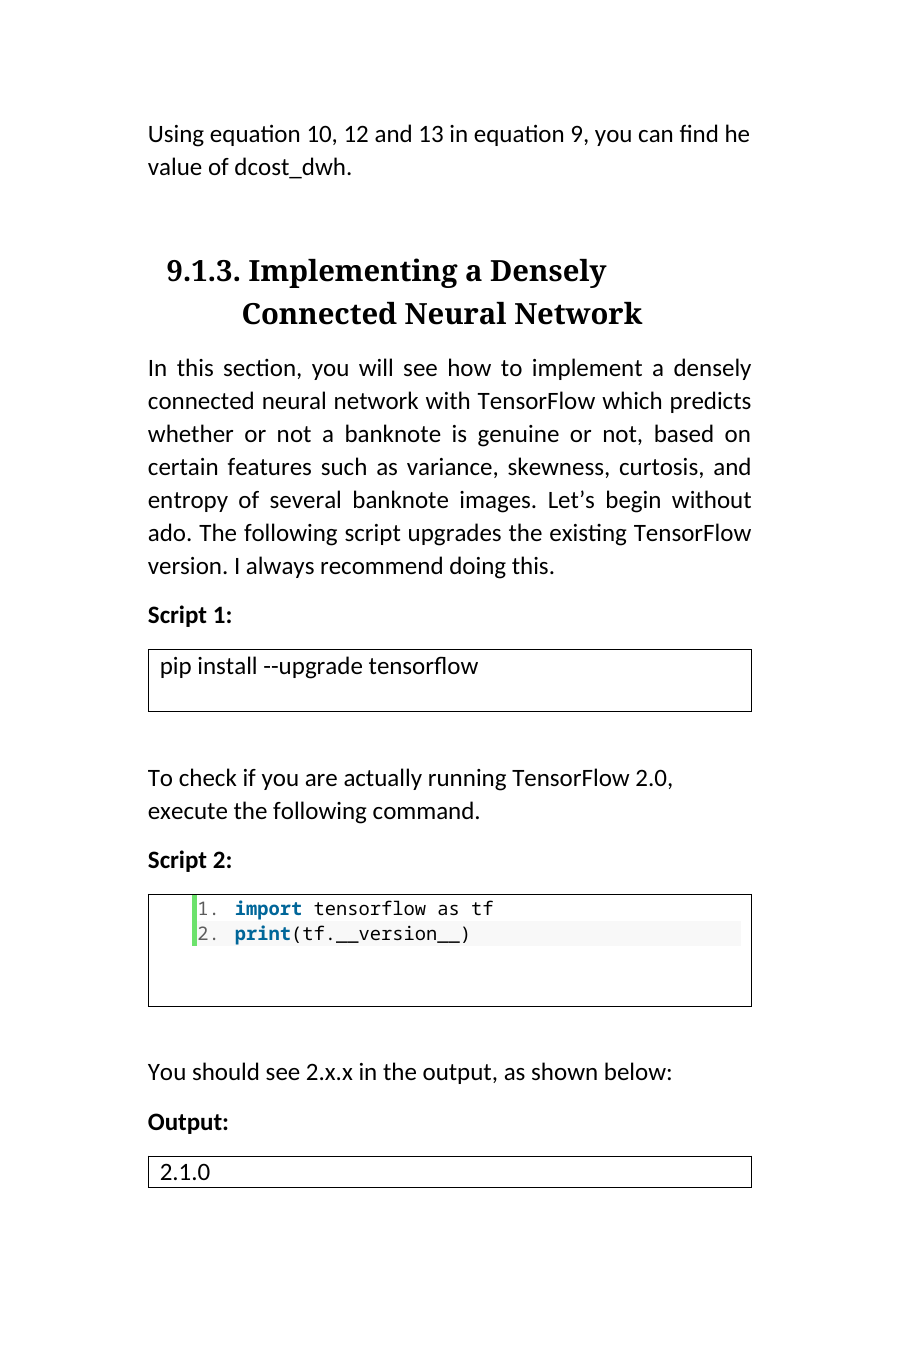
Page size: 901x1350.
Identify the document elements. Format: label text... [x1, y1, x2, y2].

text Output: [148, 1106, 752, 1136]
text In this section, you will see how to implement a densely connected neural network with TensorFlow which predicts whether or not a banknote is genuine or not, based on certain features such as variance, skewness, curtosis, and entropy of several banknote images. Let’s begin without ado. The following script upgrades the existing TensorFlow version. I always recommend doing this. [148, 352, 752, 581]
text Using equation 10, 12 and 13 in equation 9, you can find he value of dcost_dwh. [148, 118, 752, 182]
text To check if you are actually running TensorFlow 2.0, execute the following command. [148, 762, 752, 825]
text You should see 2.x.x in the output, as shown below: [148, 1056, 752, 1087]
table_header pip install --upgrade tensorflow [149, 650, 751, 711]
table_header 2.1.0 [149, 1157, 751, 1187]
text Script 2: [148, 844, 752, 875]
subtitle 9.1.3. Implementing a Densely Connected Neural Network [166, 250, 752, 333]
text Script 1: [148, 599, 752, 630]
table_header import tensorflow as tf print(tf.__version__) [149, 895, 751, 1006]
